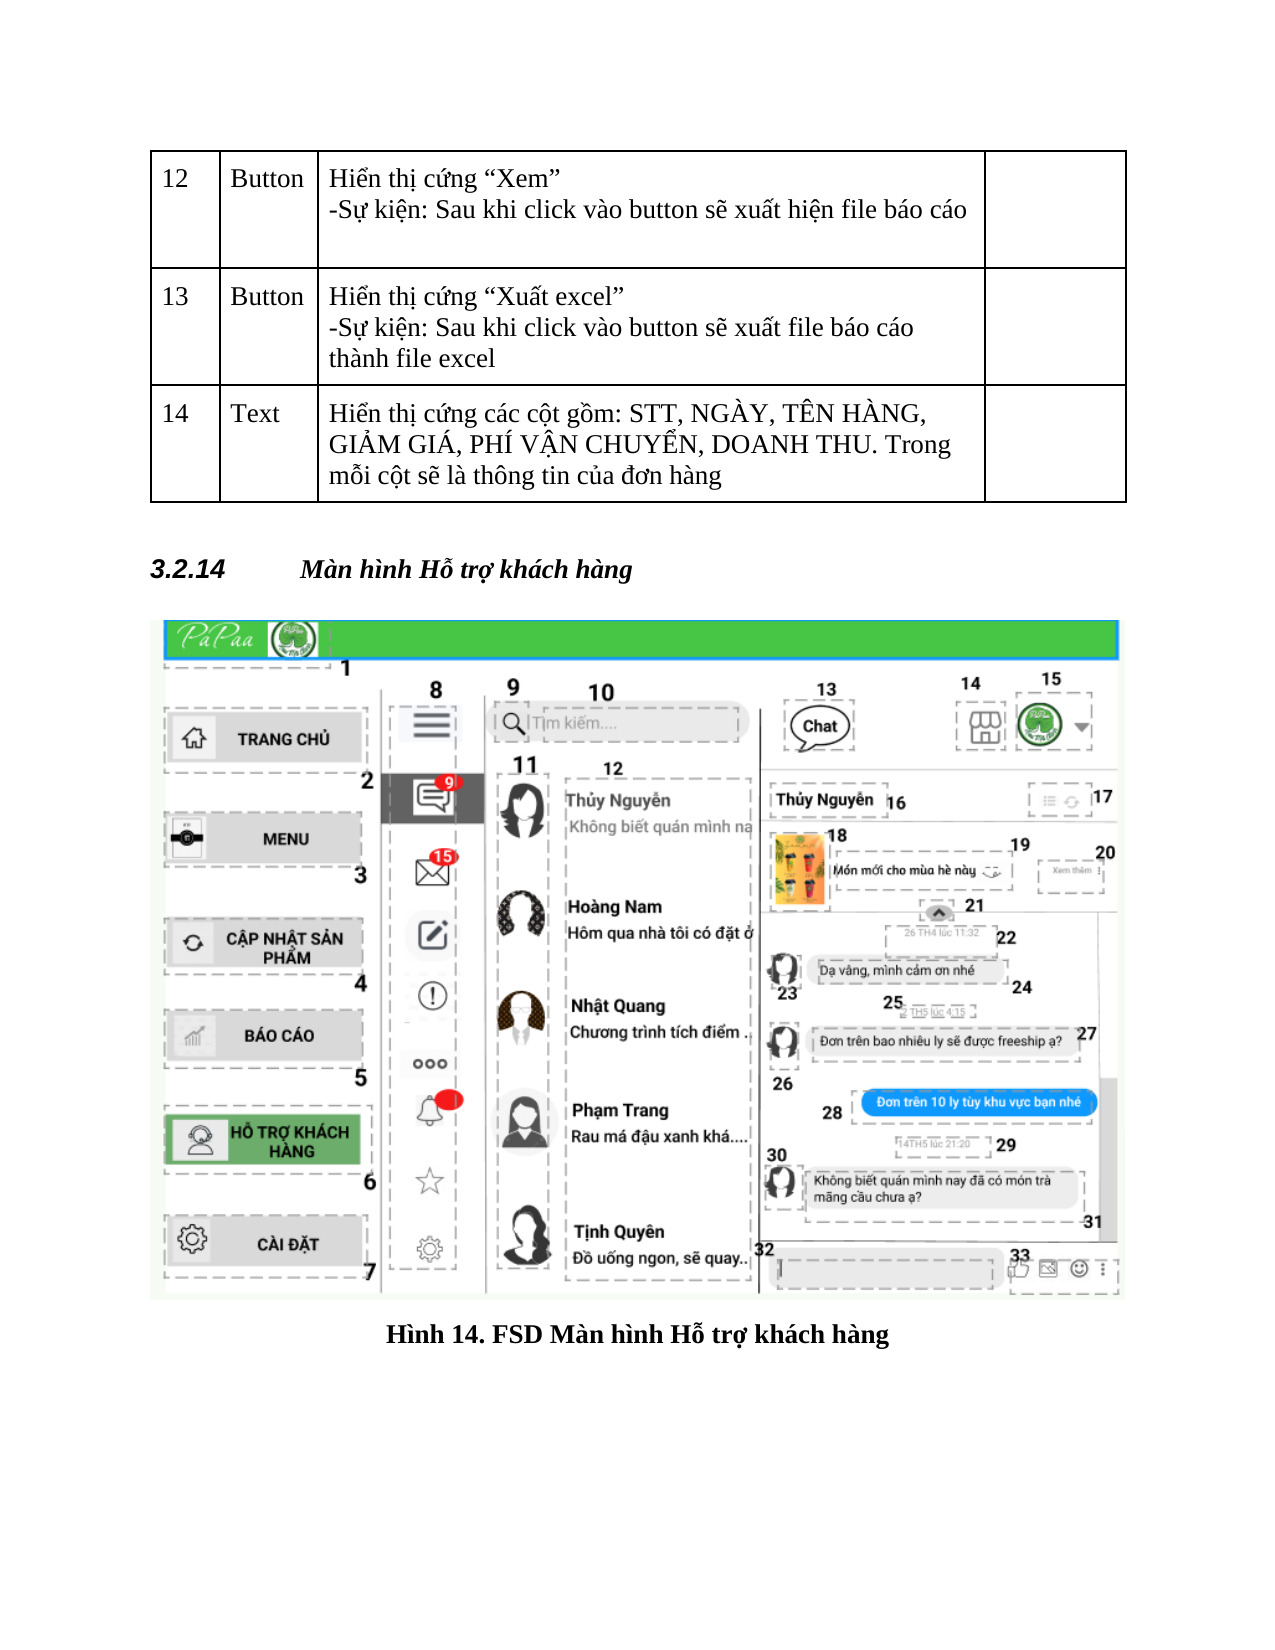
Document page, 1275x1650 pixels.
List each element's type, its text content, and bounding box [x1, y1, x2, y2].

text Hình 14. FSD Màn hình Hỗ trợ khách hàng [150, 1318, 1125, 1350]
table_cell Button [221, 269, 317, 384]
table_cell [986, 269, 1125, 384]
table_cell Button [221, 152, 317, 267]
table_cell 13 [152, 269, 219, 384]
table_cell [986, 386, 1125, 501]
picture [150, 620, 1125, 1300]
table_cell [986, 152, 1125, 267]
table_cell Text [221, 386, 317, 501]
table_cell Hiển thị cứng các cột gồm: STT, NGÀY, TÊN HÀNG, GIẢM GIÁ, PHÍ VẬN CHUYỂN, DOANH THU. Trong mỗi cột sẽ là thông tin của đơn hàng [319, 386, 984, 501]
subtitle Màn hình Hỗ trợ khách hàng [150, 553, 1125, 584]
table_cell 14 [152, 386, 219, 501]
table_cell Hiển thị cứng “Xuất excel” -Sự kiện: Sau khi click vào button sẽ xuất file báo cáo thành file excel [319, 269, 984, 384]
table_cell Hiển thị cứng “Xem” -Sự kiện: Sau khi click vào button sẽ xuất hiện file báo cáo [319, 152, 984, 267]
table_cell 12 [152, 152, 219, 267]
